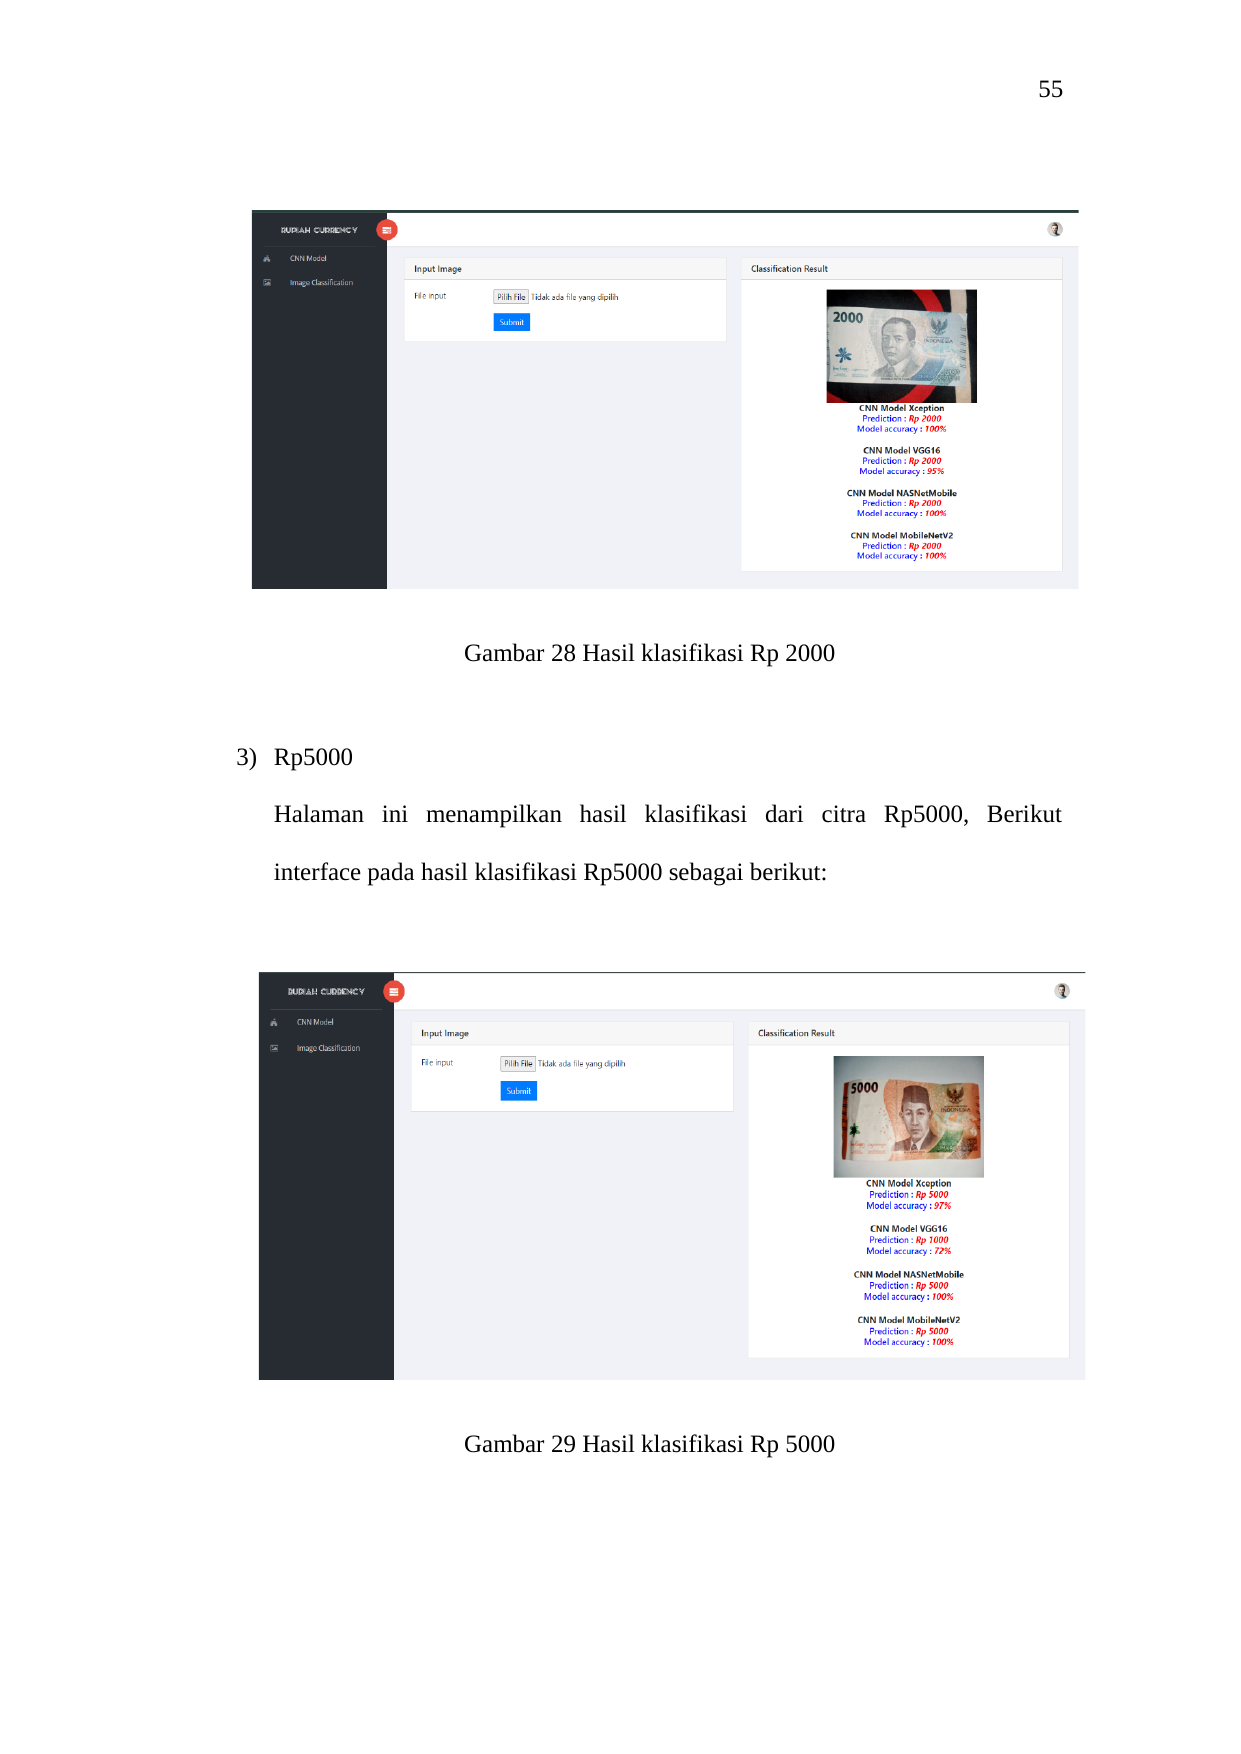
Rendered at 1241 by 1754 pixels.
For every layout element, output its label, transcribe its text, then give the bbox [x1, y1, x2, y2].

picture [251, 210, 1079, 589]
list Rp5000 [236, 742, 1063, 771]
picture [258, 972, 1086, 1380]
list Halaman ini menampilkan hasil klasifikasi dari citra Rp5000, Berikut interface pada hasil klasifikasi Rp5000 sebagai berikut: [274, 799, 1063, 886]
